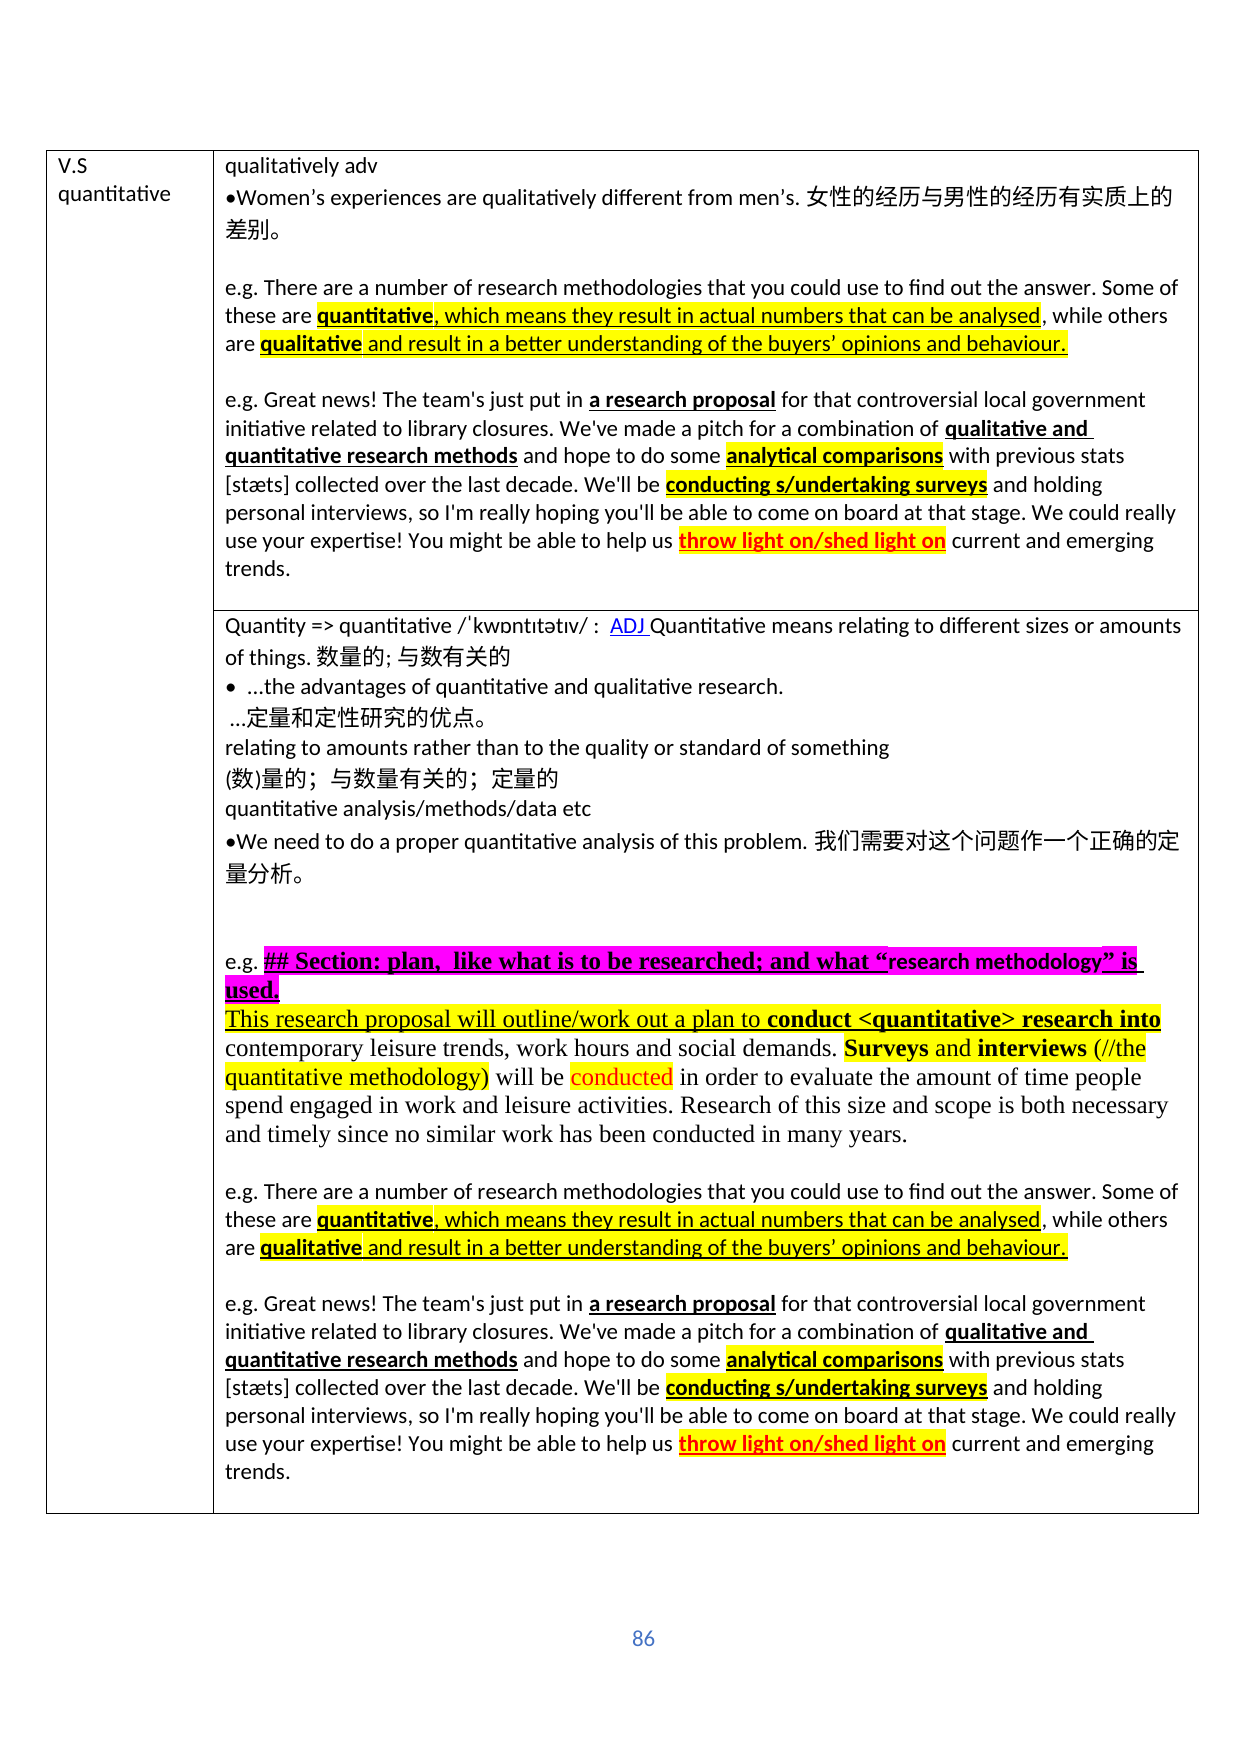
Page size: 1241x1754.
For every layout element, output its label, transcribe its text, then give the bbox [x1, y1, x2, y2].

table_cell Quantity => quantitative /ˈkwɒntɪtətɪv/ : ADJ Quantitative means relating to different sizes or amounts of things. 数量的; 与数有关的 • ...the advantages of quantitative and qualitative research. …定量和定性研究的优点。 relating to amounts rather than to the quality or standard of something (数)量的；与数量有关的；定量的 quantitative analysis/methods/data etc •We need to do a proper quantitative analysis of this problem. 我们需要对这个问题作一个正确的定量分析。 e.g. ## Section: plan, like what is to be researched; and what “research methodology” is used. This research proposal will outline/work out a plan to conduct <quantitative> research into contemporary leisure trends, work hours and social demands. Surveys and interviews (//the quantitative methodology) will be conducted in order to evaluate the amount of time people spend engaged in work and leisure activities. Research of this size and scope is both necessary and timely since no similar work has been conducted in many years. e.g. There are a number of research methodologies that you could use to find out the answer. Some of these are quantitative, which means they result in actual numbers that can be analysed, while others are qualitative and result in a better understanding of the buyers’ opinions and behaviour. e.g. Great news! The team's just put in a research proposal for that controversial local government initiative related to library closures. We've made a pitch for a combination of qualitative and quantitative research methods and hope to do some analytical comparisons with previous stats [stæts] collected over the last decade. We'll be conducting s/undertaking surveys and holding personal interviews, so I'm really hoping you'll be able to come on board at that stage. We could really use your expertise! You might be able to help us throw light on/shed light on current and emerging trends. [214, 611, 1198, 1513]
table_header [47, 151, 213, 1513]
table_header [214, 151, 1198, 610]
